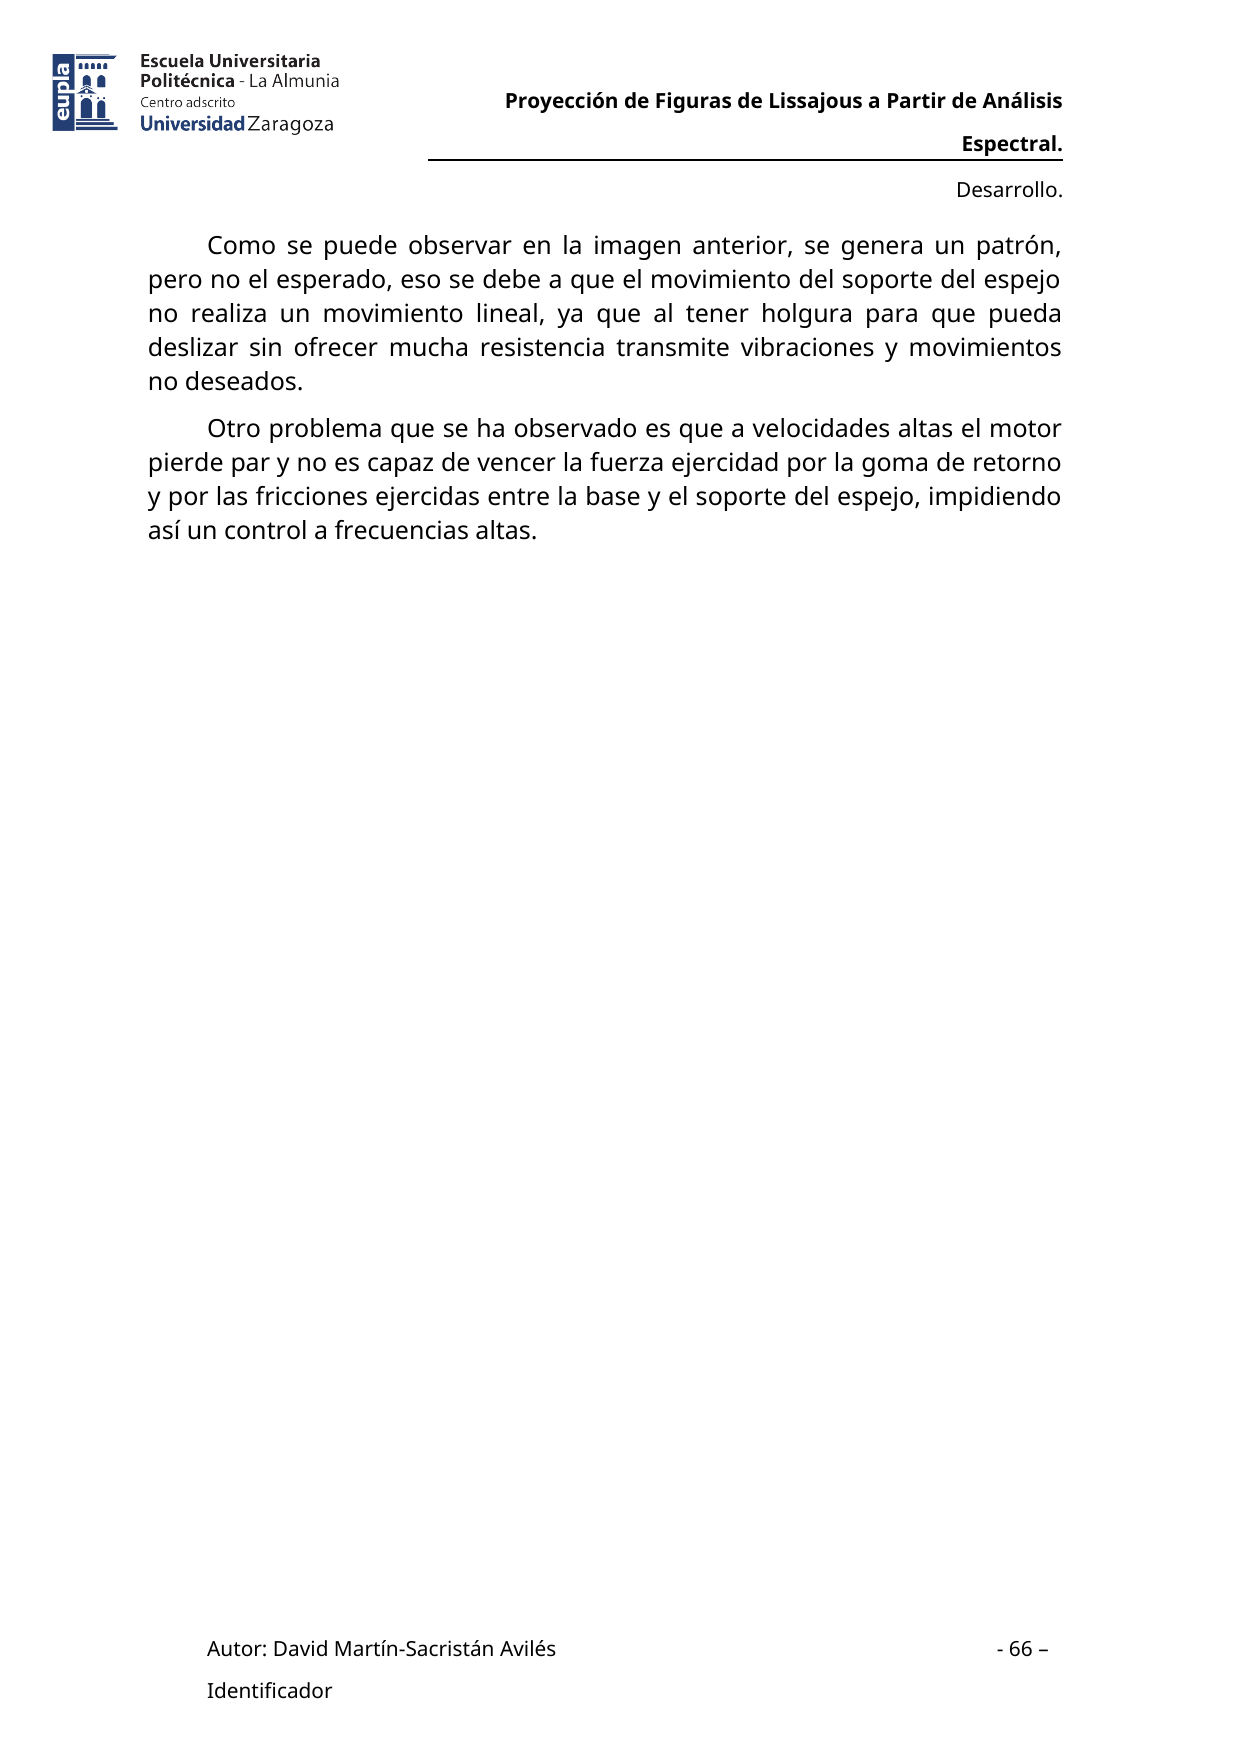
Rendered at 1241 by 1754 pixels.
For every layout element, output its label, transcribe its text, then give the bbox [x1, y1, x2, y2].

picture [52, 54, 340, 135]
text Otro problema que se ha observado es que a velocidades altas el motor pierde par y no es capaz de vencer la fuerza ejercidad por la goma de retorno y por las fricciones ejercidas entre la base y el soporte del espejo, impidiendo así un control a frecuencias altas. [148, 410, 1063, 547]
text Como se puede observar en la imagen anterior, se genera un patrón, pero no el esperado, eso se debe a que el movimiento del soporte del espejo no realiza un movimiento lineal, ya que al tener holgura para que pueda deslizar sin ofrecer mucha resistencia transmite vibraciones y movimientos no deseados. [148, 228, 1063, 398]
